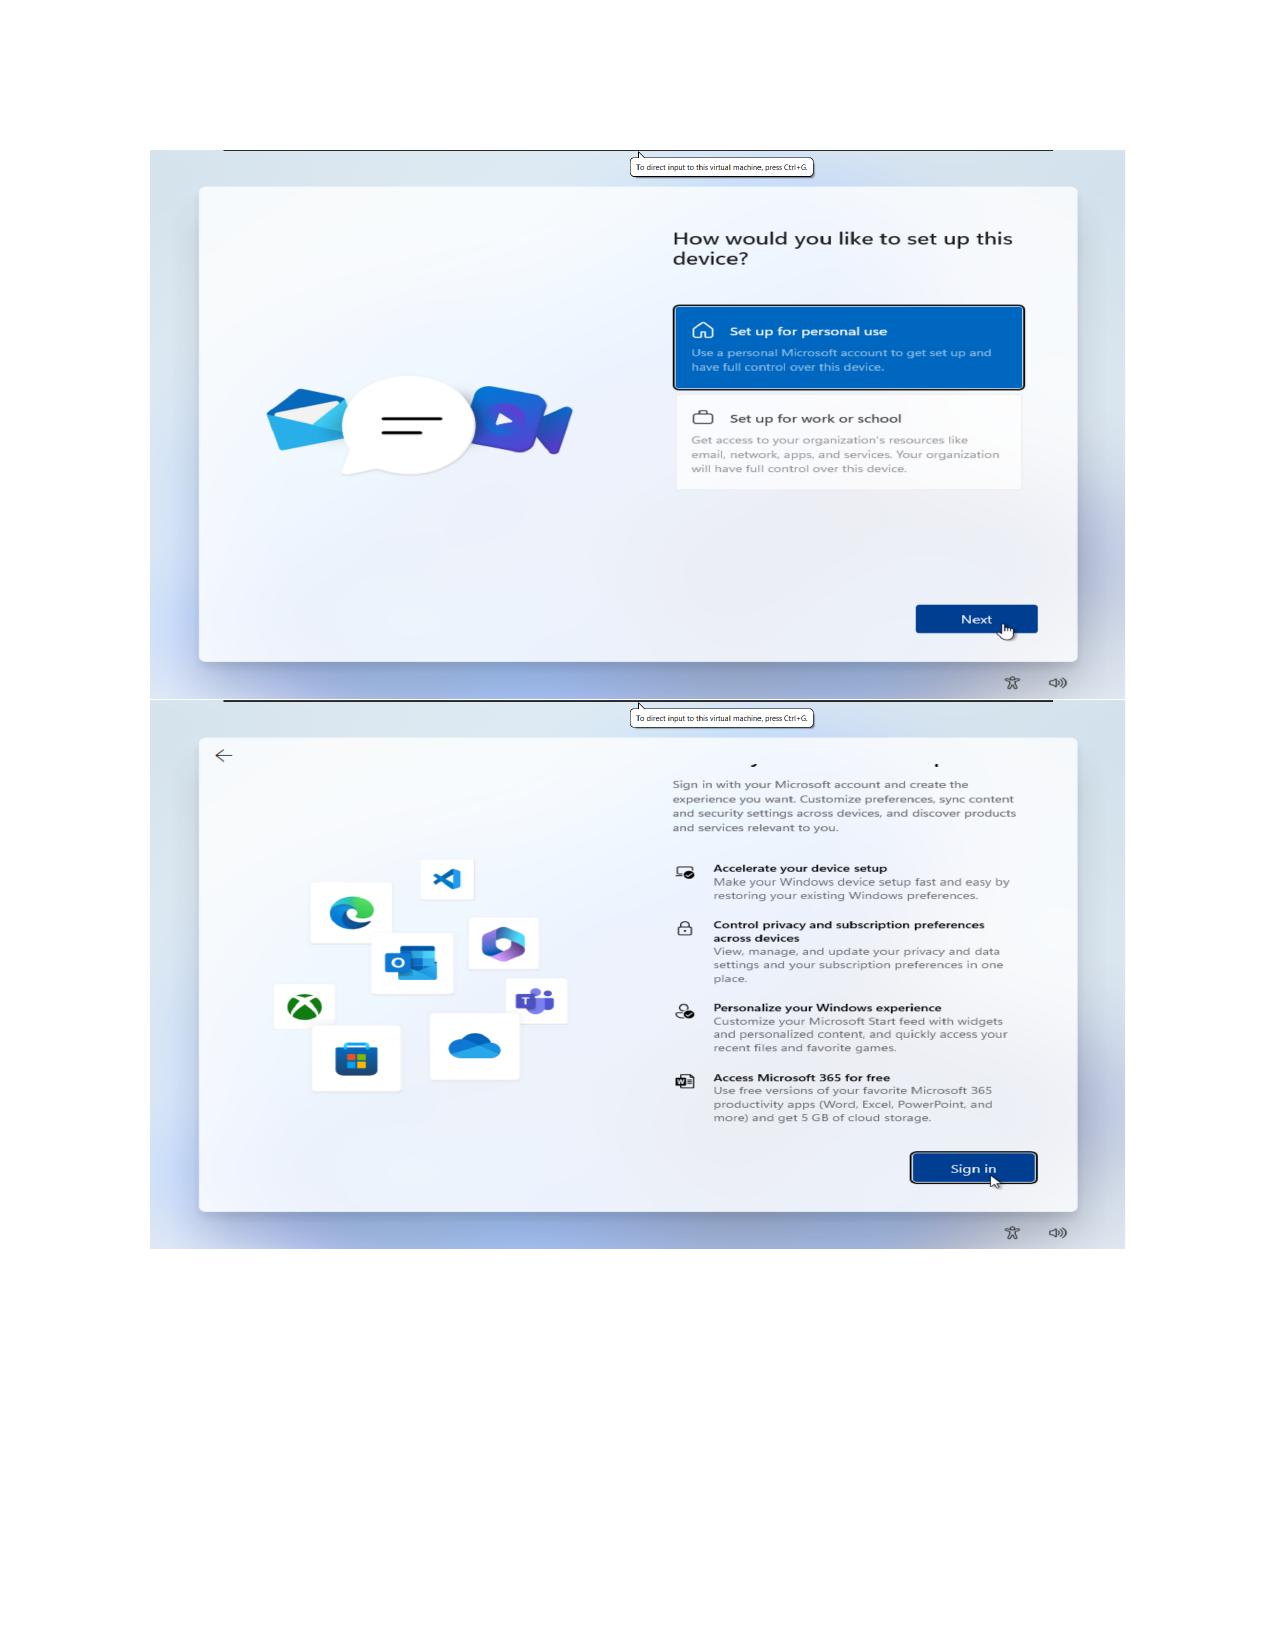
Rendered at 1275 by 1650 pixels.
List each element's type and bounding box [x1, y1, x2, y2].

picture [150, 700, 1125, 1249]
picture [150, 150, 1125, 699]
